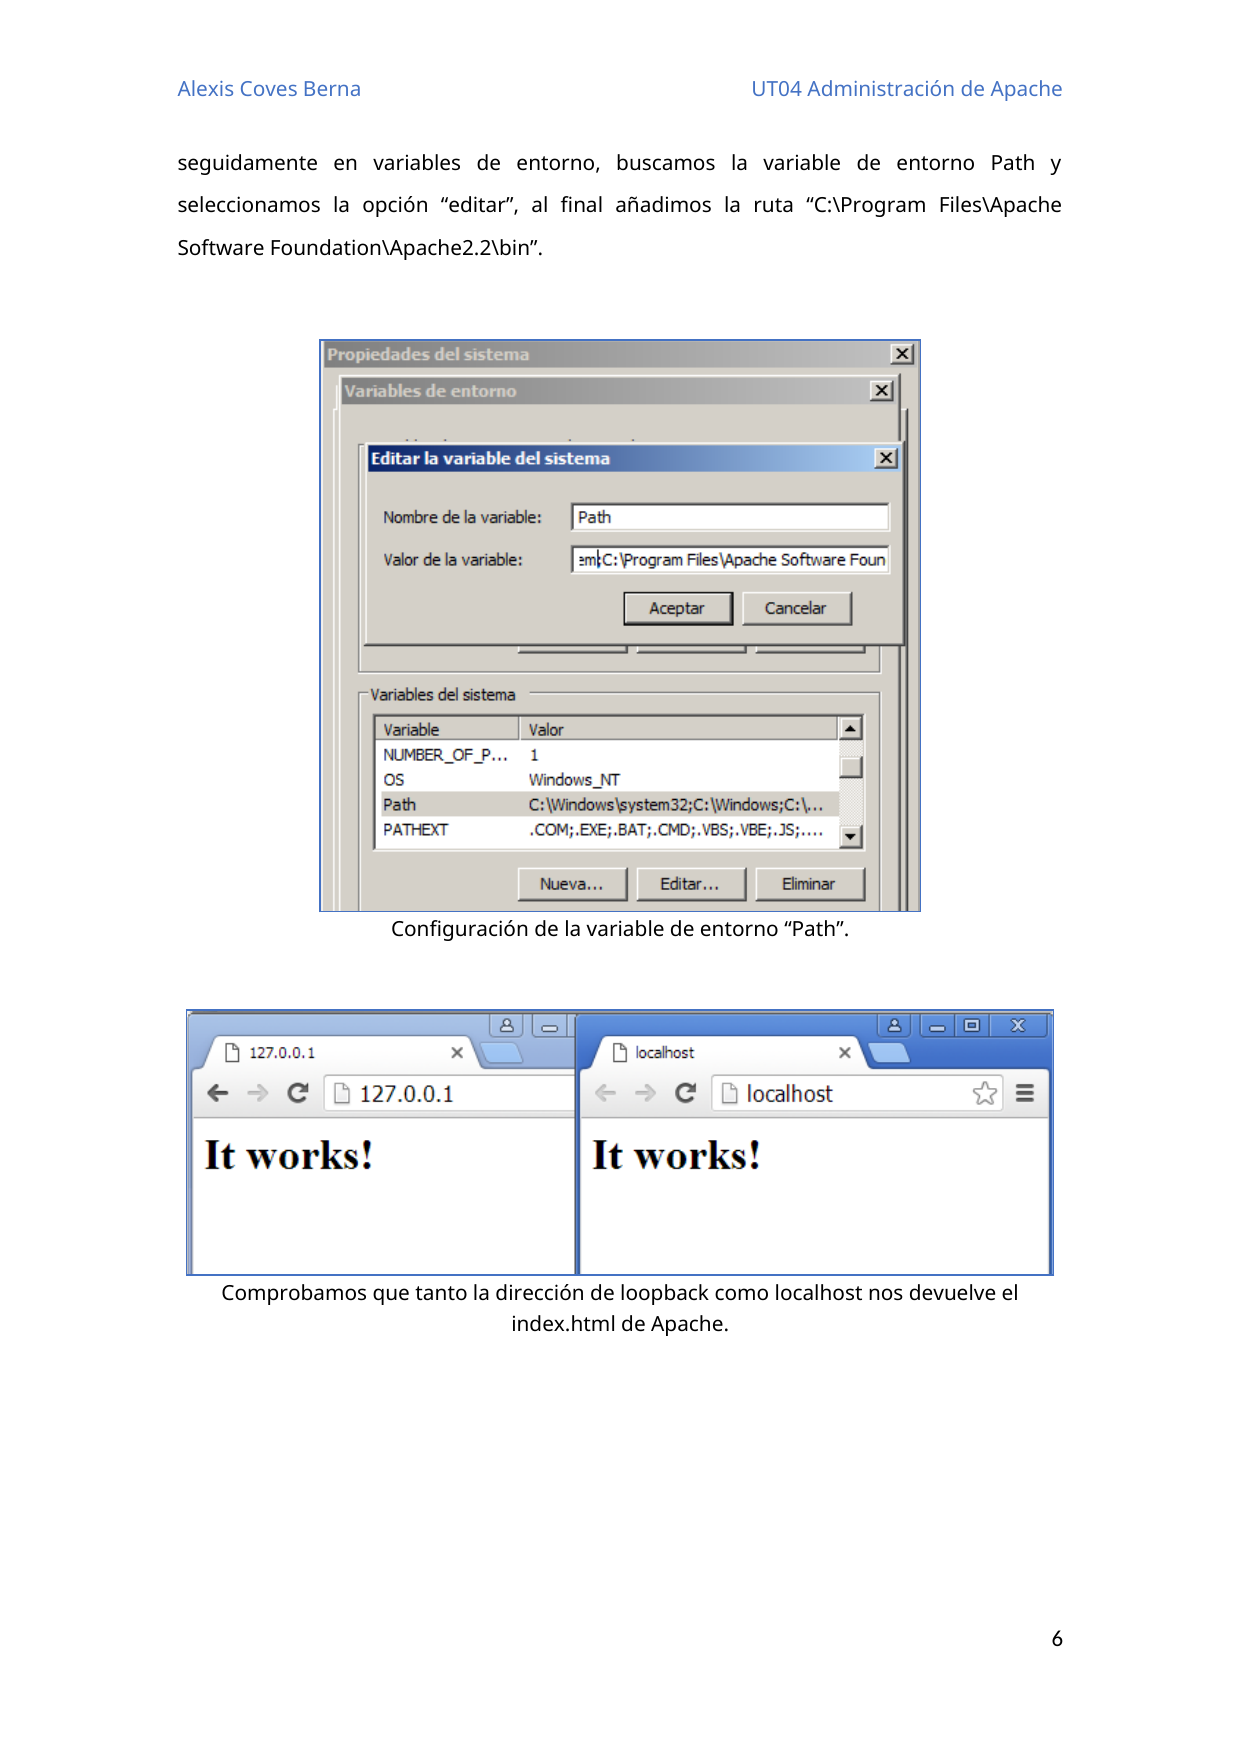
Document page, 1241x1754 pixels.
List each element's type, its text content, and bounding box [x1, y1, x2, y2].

picture [321, 341, 920, 911]
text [177, 148, 1063, 261]
picture [187, 1011, 1053, 1274]
